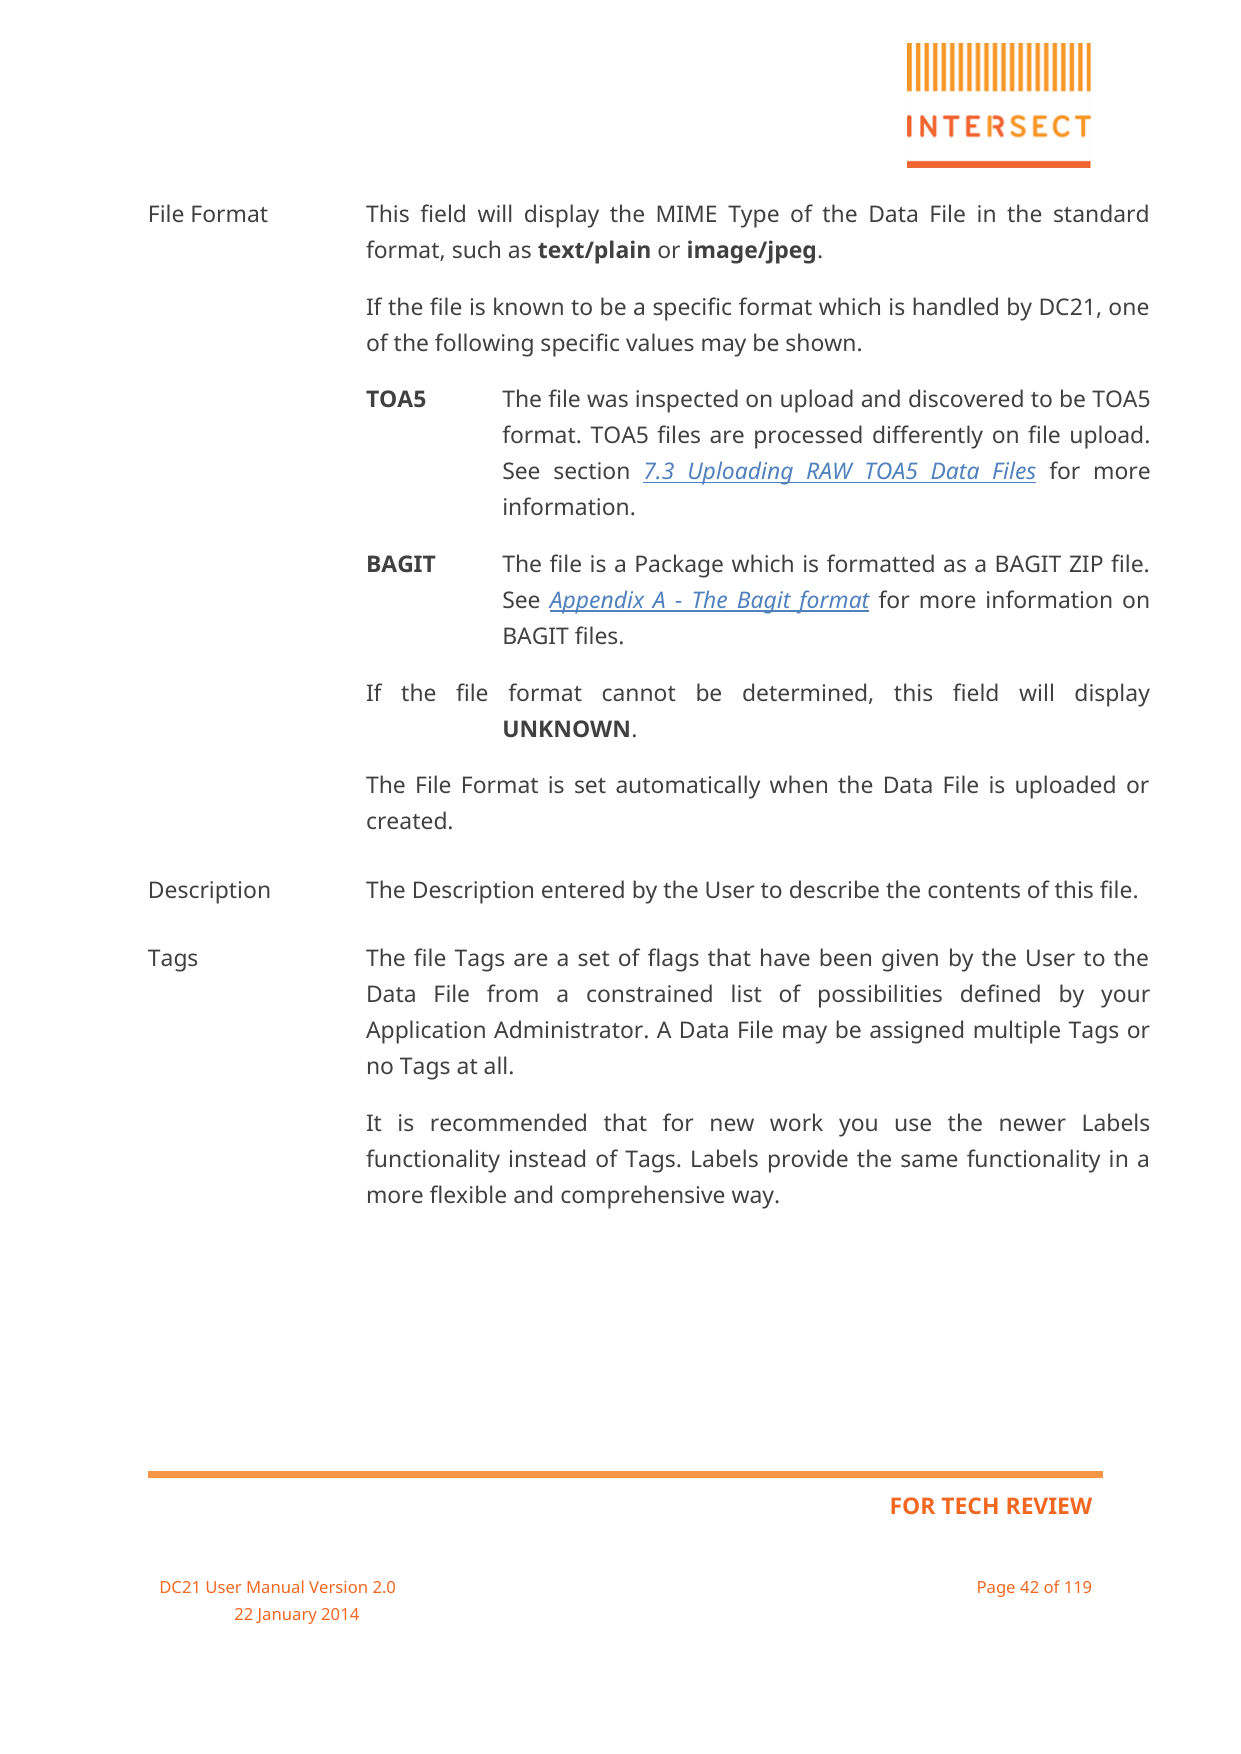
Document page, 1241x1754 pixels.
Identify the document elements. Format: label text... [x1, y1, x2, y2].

picture [905, 42, 1093, 170]
table_cell The file Tags are a set of flags that have been given by the User to the Data File from a constrained list of possibilities defined by your Application Administrator. A Data File may be assigned multiple Tags or no Tags at all. It is recommended that for new work you use the newer Labels functionality instead of Tags. Labels provide the same functionality in a more flexible and comprehensive way. [355, 930, 1162, 1234]
table_cell Tags [136, 930, 354, 1234]
table_cell The Description entered by the User to describe the contents of this file. [355, 861, 1162, 930]
table_cell This field will display the MIME Type of the Data File in the standard format, such as text/plain or image/jpeg. If the file is known to be a specific format which is handled by DC21, one of the following specific values may be shown. TOA5 The file was inspected on upload and discovered to be TOA5 format. TOA5 files are processed differently on file upload. See section for more information. BAGIT The file is a Package which is formatted as a BAGIT ZIP file. See for more information on BAGIT files. If the file format cannot be determined, this field will display UNKNOWN. The File Format is set automatically when the Data File is uploaded or created. [355, 186, 1162, 861]
table_cell Description [136, 861, 354, 930]
table_cell File Format [136, 186, 354, 861]
